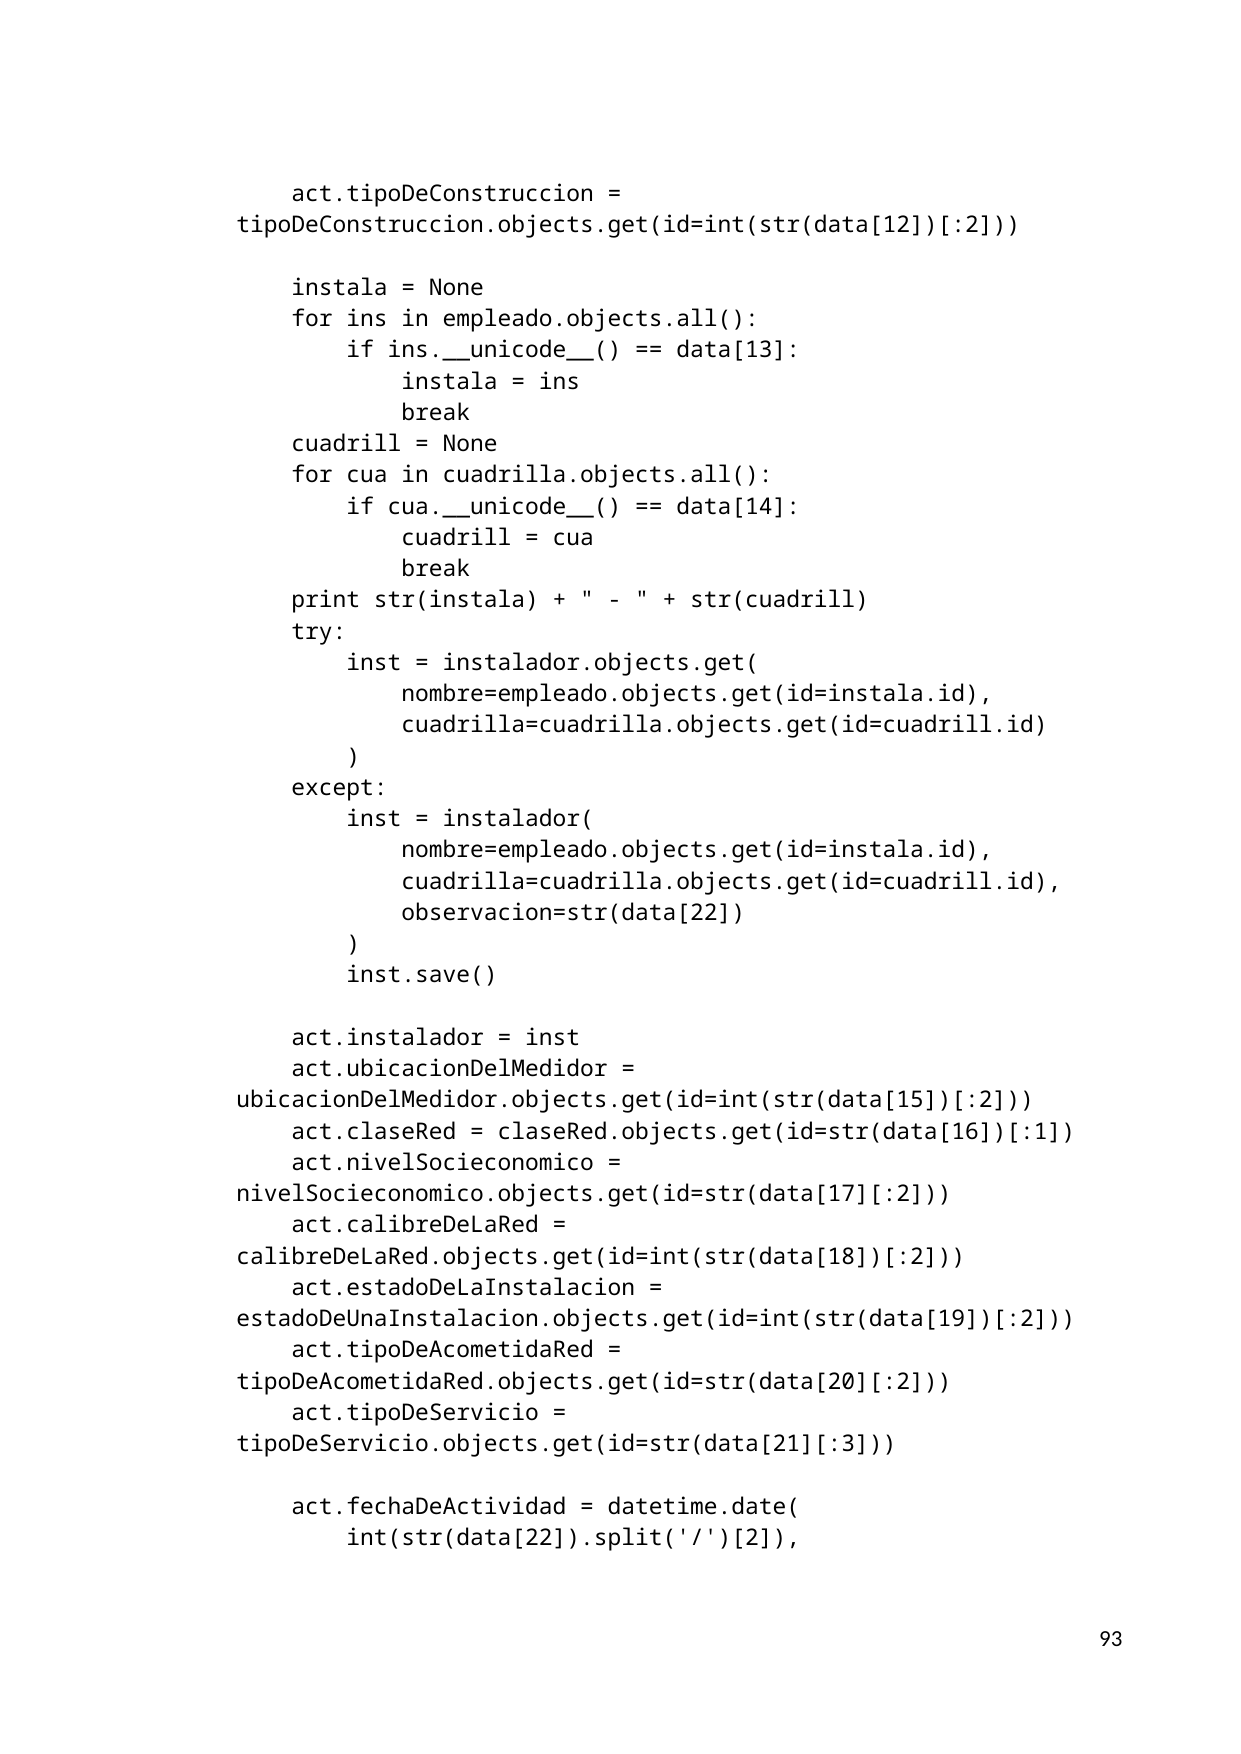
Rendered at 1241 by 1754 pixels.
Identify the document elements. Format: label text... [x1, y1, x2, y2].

text act.ubicacionDelMedidor = ubicacionDelMedidor.objects.get(id=int(str(data[15])[:2])) [236, 1052, 1122, 1115]
text ) [236, 927, 1122, 958]
text cuadrill = None [236, 427, 1122, 458]
text break [236, 396, 1122, 427]
text if ins.__unicode__() == data[13]: [236, 333, 1122, 365]
text act.tipoDeServicio = tipoDeServicio.objects.get(id=str(data[21][:3])) [236, 1396, 1122, 1458]
text except: [236, 771, 1122, 802]
text act.calibreDeLaRed = calibreDeLaRed.objects.get(id=int(str(data[18])[:2])) [236, 1208, 1122, 1271]
text cuadrilla=cuadrilla.objects.get(id=cuadrill.id), [236, 865, 1122, 896]
text inst.save() [236, 958, 1122, 990]
text for ins in empleado.objects.all(): [236, 302, 1122, 333]
text act.tipoDeConstruccion = tipoDeConstruccion.objects.get(id=int(str(data[12])[:2])) [236, 177, 1122, 240]
text if cua.__unicode__() == data[14]: [236, 490, 1122, 521]
text ) [236, 740, 1122, 771]
text act.tipoDeAcometidaRed = tipoDeAcometidaRed.objects.get(id=str(data[20][:2])) [236, 1333, 1122, 1396]
text cuadrilla=cuadrilla.objects.get(id=cuadrill.id) [236, 708, 1122, 740]
text act.nivelSocieconomico = nivelSocieconomico.objects.get(id=str(data[17][:2])) [236, 1146, 1122, 1208]
text observacion=str(data[22]) [236, 896, 1122, 927]
text int(str(data[22]).split('/')[2]), [236, 1521, 1122, 1552]
text cuadrill = cua [236, 521, 1122, 552]
text for cua in cuadrilla.objects.all(): [236, 458, 1122, 490]
text nombre=empleado.objects.get(id=instala.id), [236, 833, 1122, 865]
text act.instalador = inst [236, 1021, 1122, 1052]
text try: [236, 615, 1122, 646]
text nombre=empleado.objects.get(id=instala.id), [236, 677, 1122, 708]
text act.estadoDeLaInstalacion = estadoDeUnaInstalacion.objects.get(id=int(str(data[19])[:2])) [236, 1271, 1122, 1333]
text instala = ins [236, 365, 1122, 396]
text act.fechaDeActividad = datetime.date( [236, 1490, 1122, 1521]
text instala = None [236, 271, 1122, 302]
text inst = instalador( [236, 802, 1122, 833]
text inst = instalador.objects.get( [236, 646, 1122, 677]
text break [236, 552, 1122, 583]
text act.claseRed = claseRed.objects.get(id=str(data[16])[:1]) [236, 1115, 1122, 1146]
text print str(instala) + " - " + str(cuadrill) [236, 583, 1122, 615]
